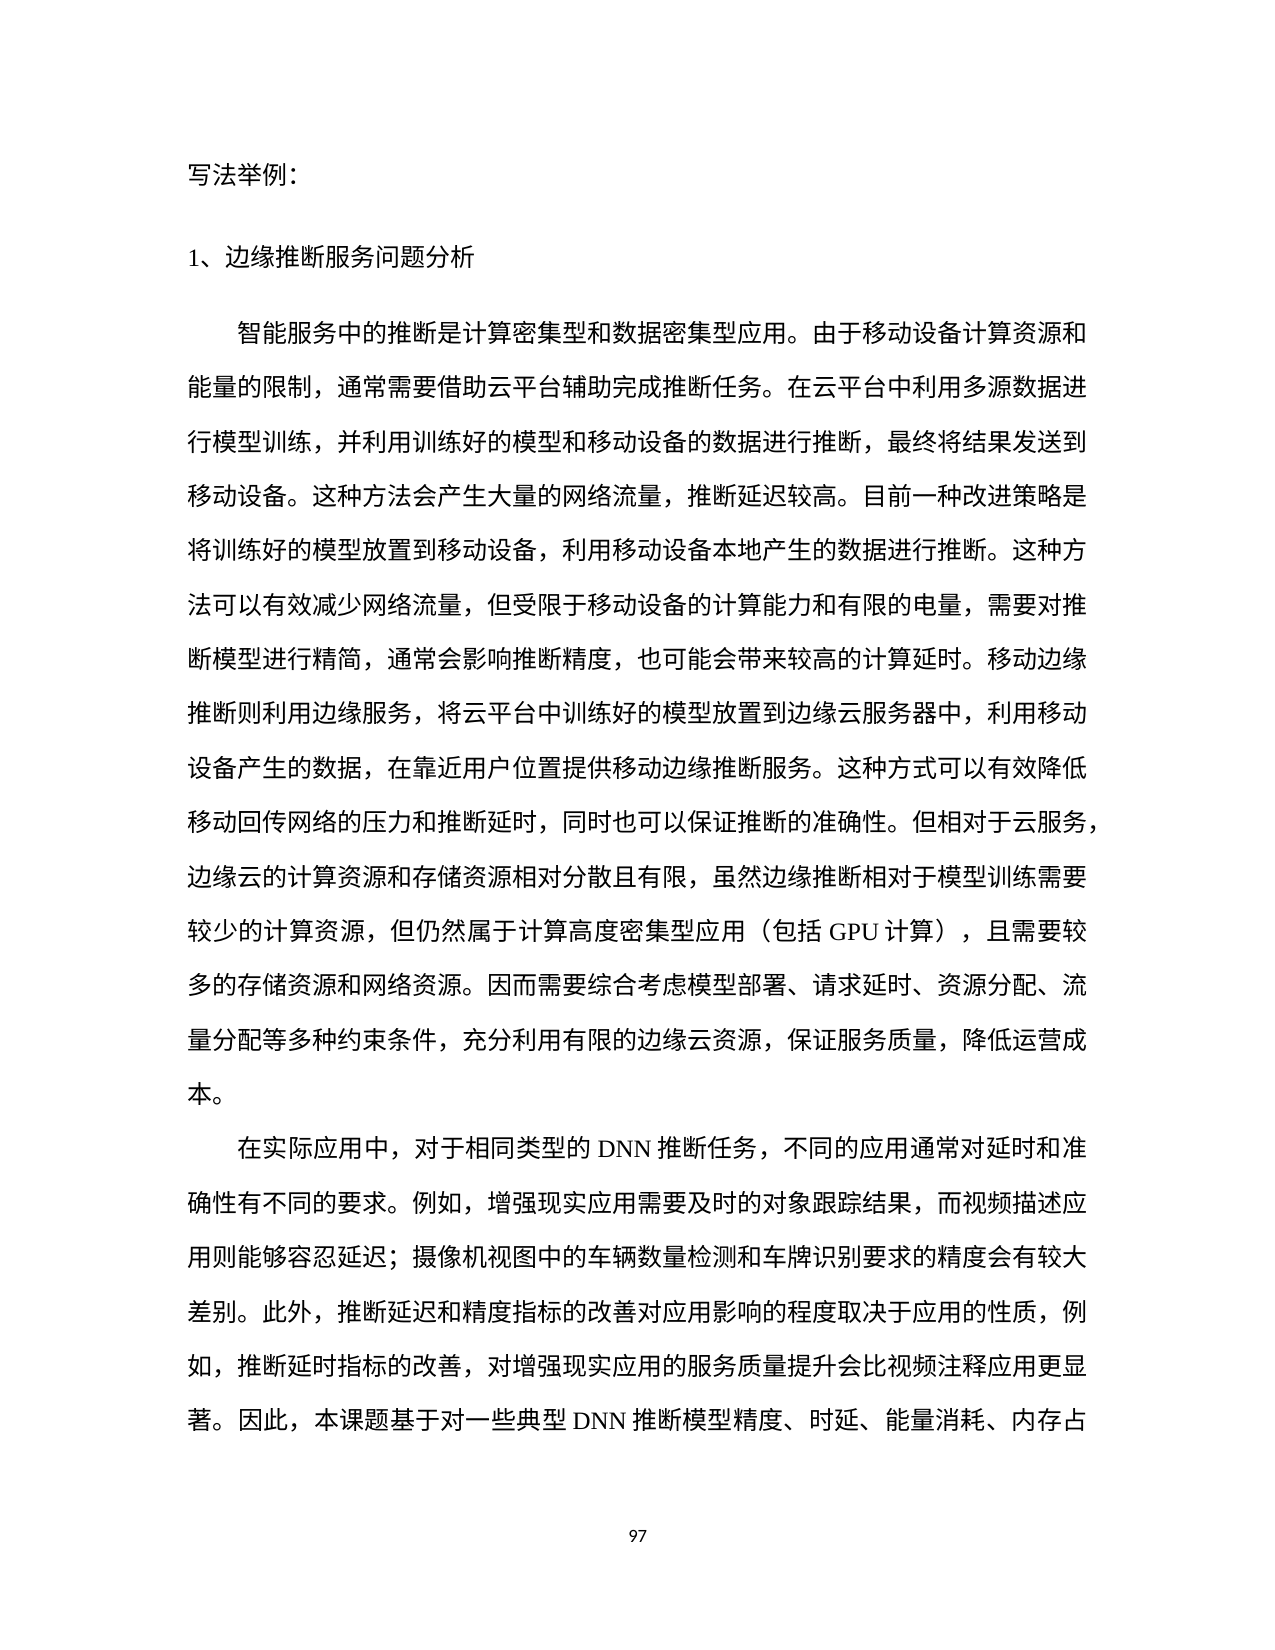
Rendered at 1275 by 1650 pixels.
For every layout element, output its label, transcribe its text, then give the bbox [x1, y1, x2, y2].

text 智能服务中的推断是计算密集型和数据密集型应用。由于移动设备计算资源和能量的限制，通常需要借助云平台辅助完成推断任务。在云平台中利用多源数据进行模型训练，并利用训练好的模型和移动设备的数据进行推断，最终将结果发送到移动设备。这种方法会产生大量的网络流量，推断延迟较高。目前一种改进策略是将训练好的模型放置到移动设备，利用移动设备本地产生的数据进行推断。这种方法可以有效减少网络流量，但受限于移动设备的计算能力和有限的电量，需要对推断模型进行精简，通常会影响推断精度，也可能会带来较高的计算延时。移动边缘推断则利用边缘服务，将云平台中训练好的模型放置到边缘云服务器中，利用移动设备产生的数据，在靠近用户位置提供移动边缘推断服务。这种方式可以有效降低移动回传网络的压力和推断延时，同时也可以保证推断的准确性。但相对于云服务，边缘云的计算资源和存储资源相对分散且有限，虽然边缘推断相对于模型训练需要较少的计算资源，但仍然属于计算高度密集型应用（包括GPU计算），且需要较多的存储资源和网络资源。因而需要综合考虑模型部署、请求延时、资源分配、流量分配等多种约束条件，充分利用有限的边缘云资源，保证服务质量，降低运营成本。 [187, 313, 1087, 1111]
text 1、边缘推断服务问题分析 [187, 232, 1087, 273]
text 写法举例： [187, 150, 1087, 192]
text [187, 1129, 1087, 1437]
